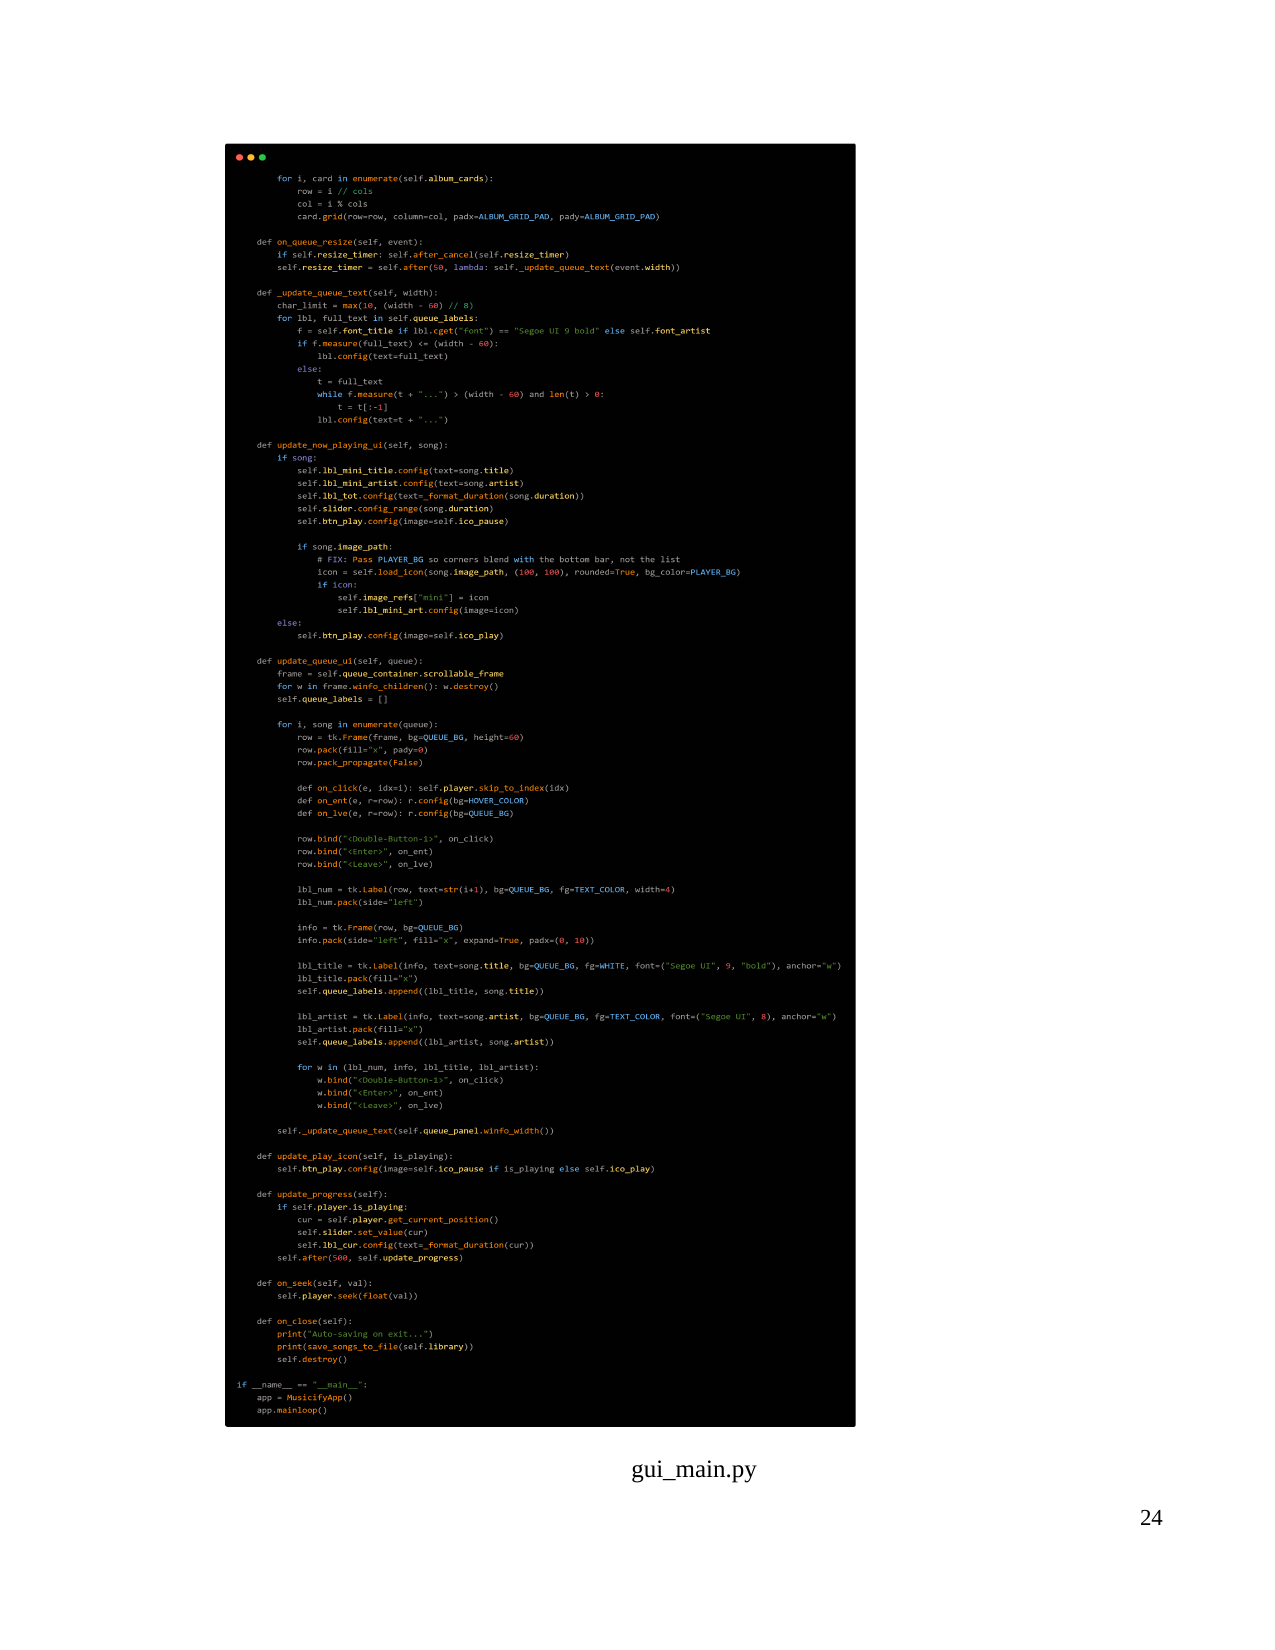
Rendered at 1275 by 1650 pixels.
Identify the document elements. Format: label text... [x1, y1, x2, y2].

picture [225, 143, 856, 1427]
subtitle gui_main.py [225, 1454, 1162, 1483]
